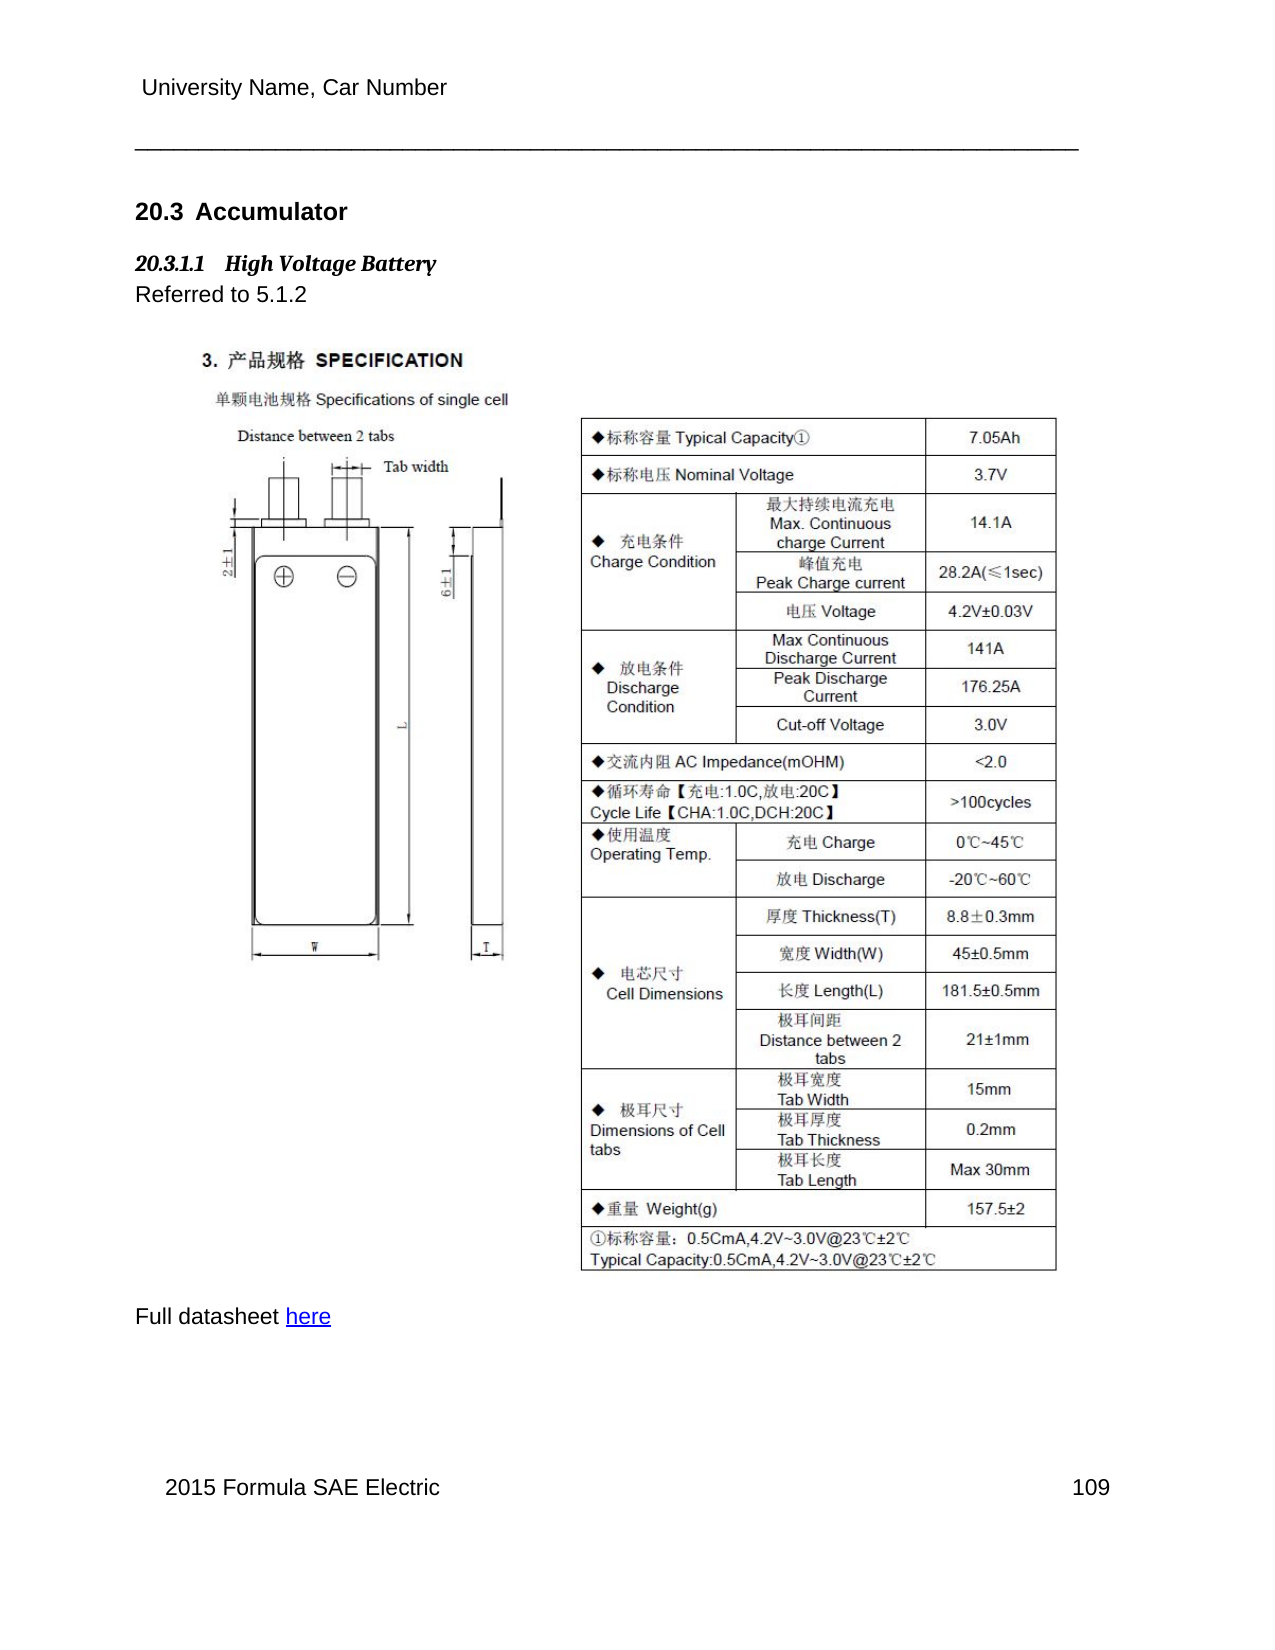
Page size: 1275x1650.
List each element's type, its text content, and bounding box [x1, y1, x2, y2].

subtitle Accumulator [135, 197, 1140, 225]
picture [135, 331, 1064, 1278]
text Full datasheet here [135, 1303, 1140, 1329]
subtitle High Voltage Battery [135, 251, 1140, 277]
text Referred to 3.1.2 [135, 281, 1140, 307]
